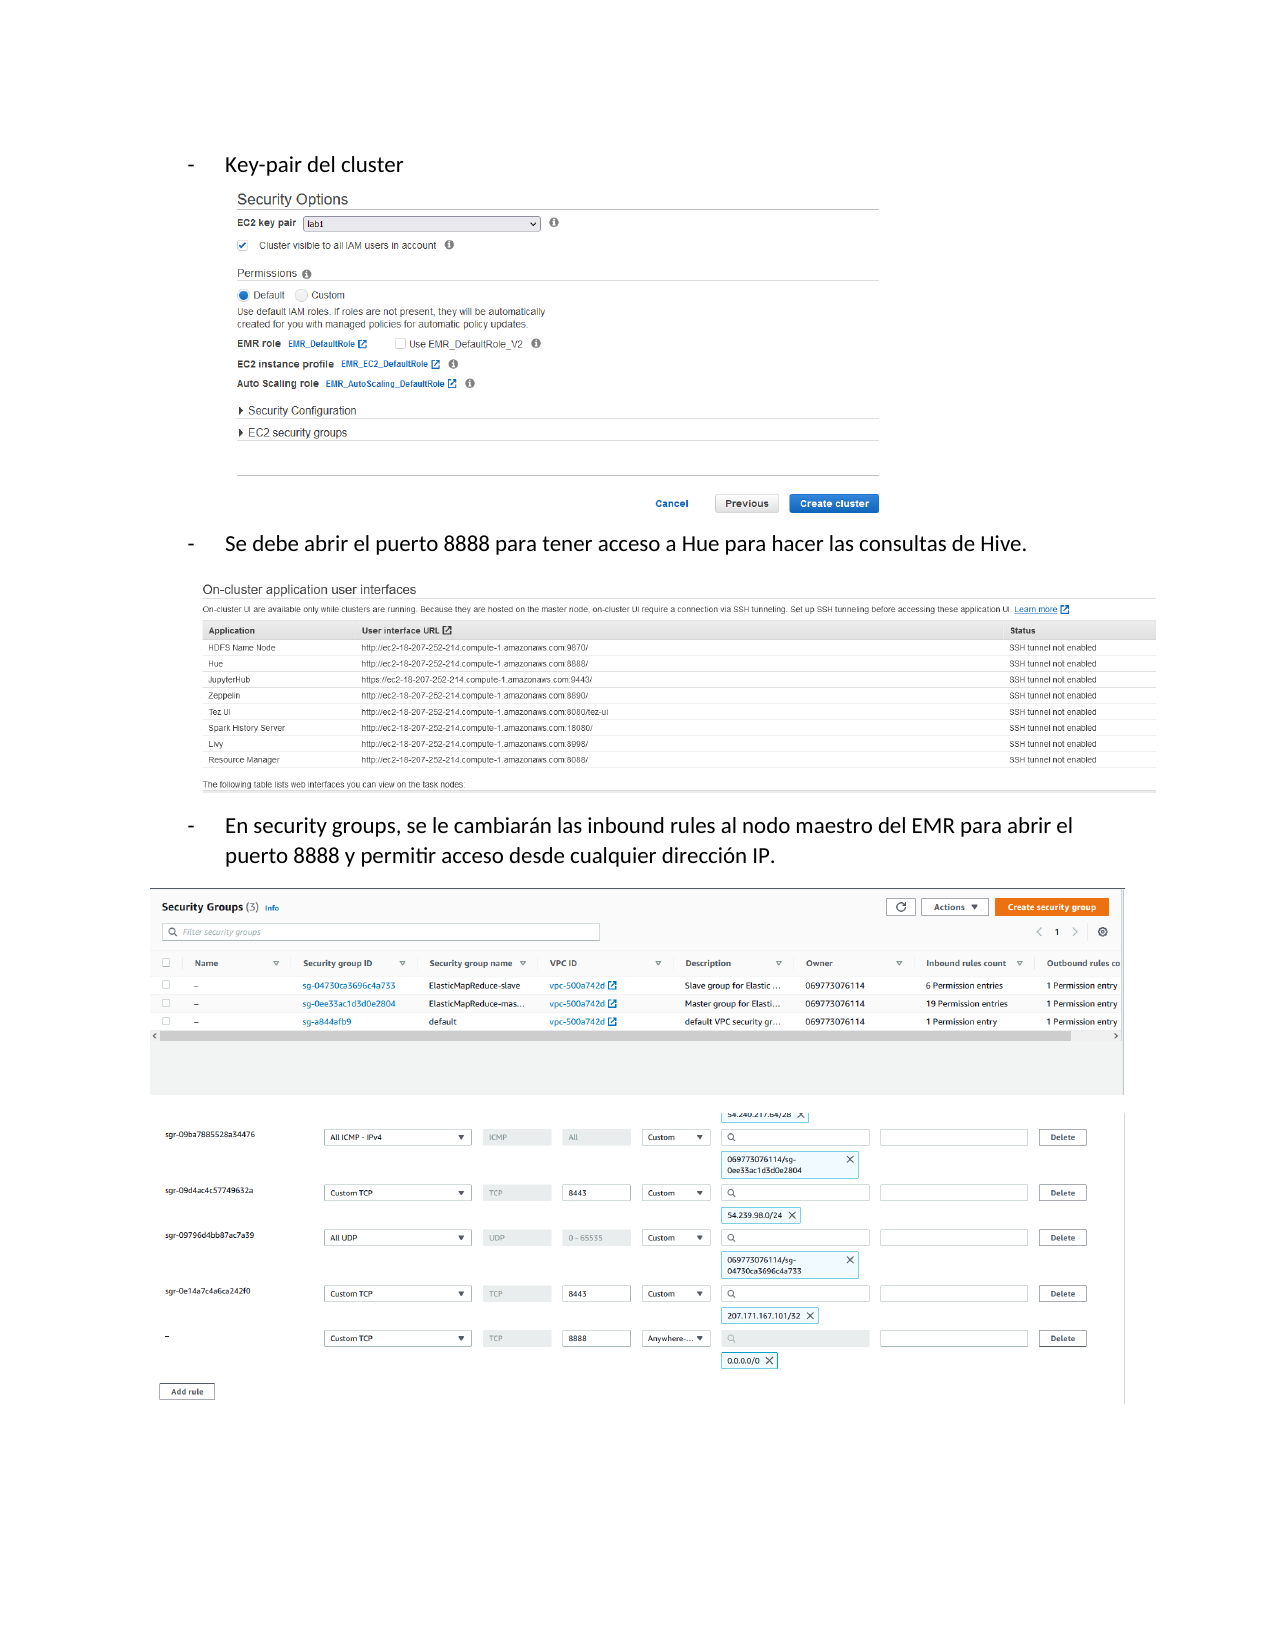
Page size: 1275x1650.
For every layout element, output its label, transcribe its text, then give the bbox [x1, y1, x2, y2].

picture [150, 1113, 1125, 1404]
picture [187, 576, 1163, 793]
list En security groups, se le cambiarán las inbound rules al nodo maestro del EMR para abrir el puerto 8888 y permitir acceso desde cualquier dirección IP. [187, 811, 1125, 869]
picture [225, 180, 996, 528]
picture [150, 888, 1125, 1095]
list Key-pair del cluster [187, 150, 1125, 178]
list Se debe abrir el puerto 8888 para tener acceso a Hue para hacer las consultas de Hive. [187, 529, 1125, 557]
